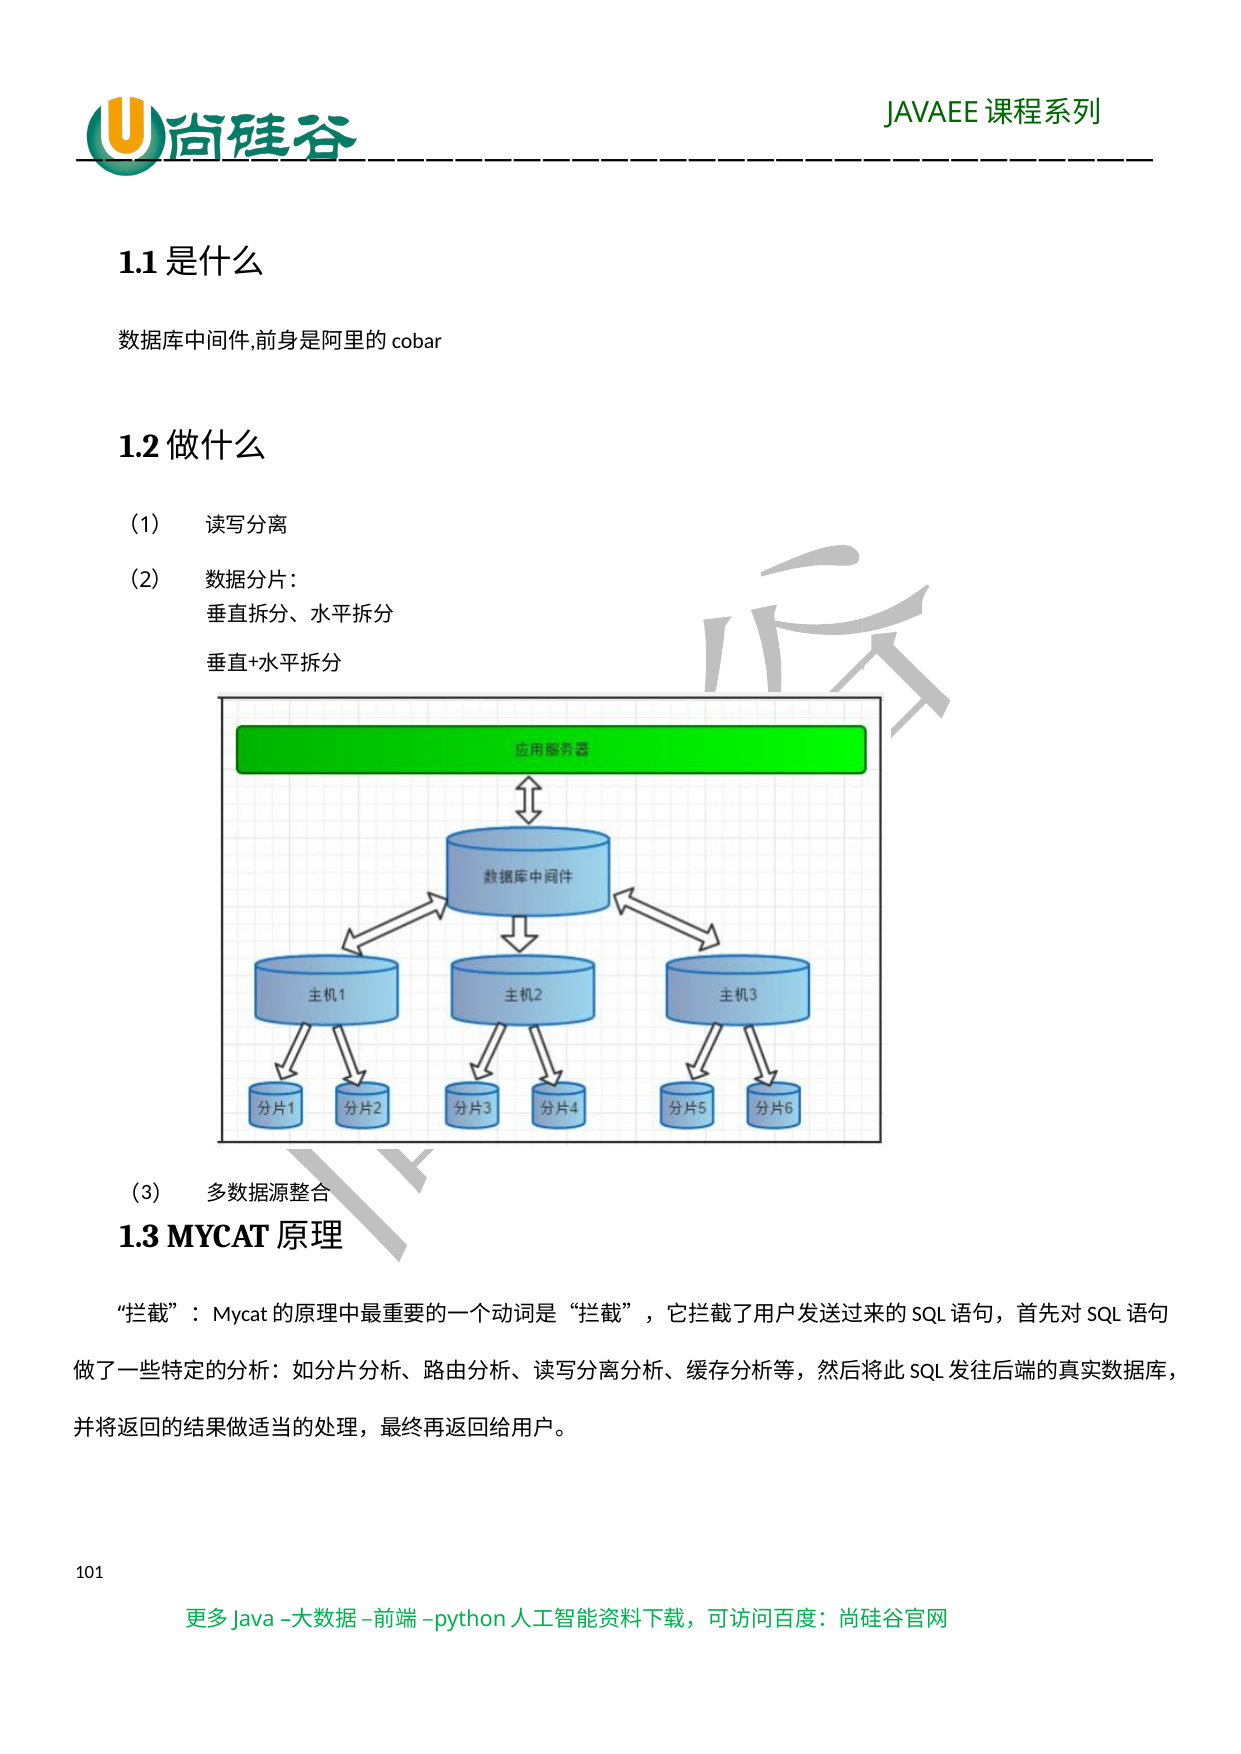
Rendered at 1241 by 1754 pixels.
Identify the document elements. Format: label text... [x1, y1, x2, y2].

subtitle 1.3 MYCAT 原理 [119, 1209, 1177, 1257]
list 数据分片： [117, 562, 1177, 594]
text 1.1 是什么 [119, 234, 865, 283]
list 读写分离 [117, 507, 1177, 539]
picture [75, 88, 363, 184]
text 数据库中间件,前身是阿里的 cobar [119, 323, 1177, 354]
picture [206, 692, 891, 1149]
subtitle 1.2 做什么 [119, 419, 865, 467]
text “拦截”：Mycat 的原理中最重要的一个动词是“拦截”，它拦截了用户发送过来的 SQL 语句，首先对 SQL 语句做了一些特定的分析：如分片分析、路由分析、读写分离分析、缓存分析等，然后将此 SQL 发往后端的真实数据库，并将返回的结果做适当的处理，最终再返回给用户。 [73, 1296, 1177, 1442]
